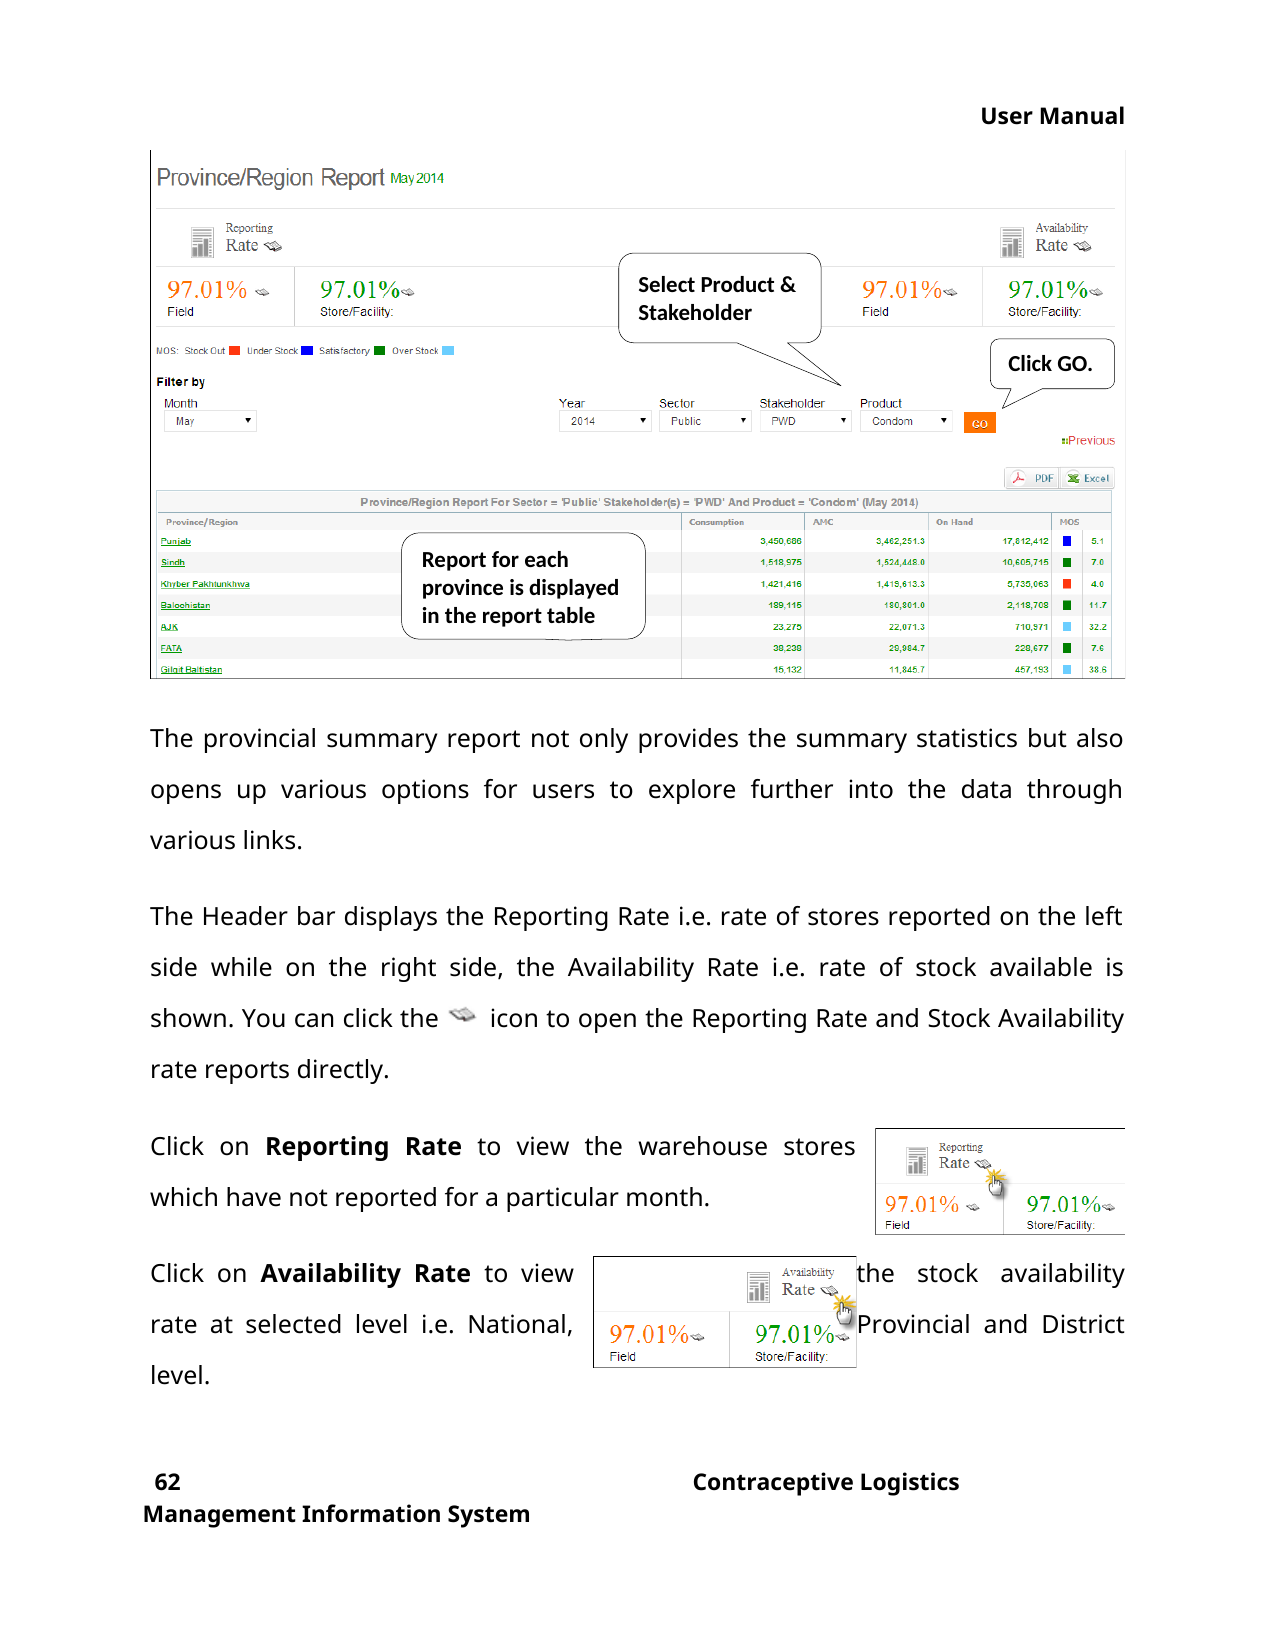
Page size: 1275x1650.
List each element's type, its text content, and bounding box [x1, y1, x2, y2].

picture [150, 150, 1125, 679]
text The Header bar displays the Reporting Rate i.e. rate of stores reported on the left side while on the right side, the Availability Rate i.e. rate of stock available is shown. You can click the icon to open the Reporting Rate and Stock Availability rate reports directly. [150, 899, 1125, 1086]
picture [875, 1128, 1125, 1235]
text Click on Reporting Rate to view the warehouse stores which have not reported for a particular month. [150, 1128, 875, 1213]
picture [446, 1001, 483, 1028]
text Click on Availability Rate to view the stock availability rate at selected level i.e. National, Provincial and District level. [150, 1255, 1125, 1391]
picture [593, 1256, 857, 1368]
text The provincial summary report not only provides the summary statistics but also opens up various options for users to explore further into the data through various links. [150, 721, 1125, 857]
